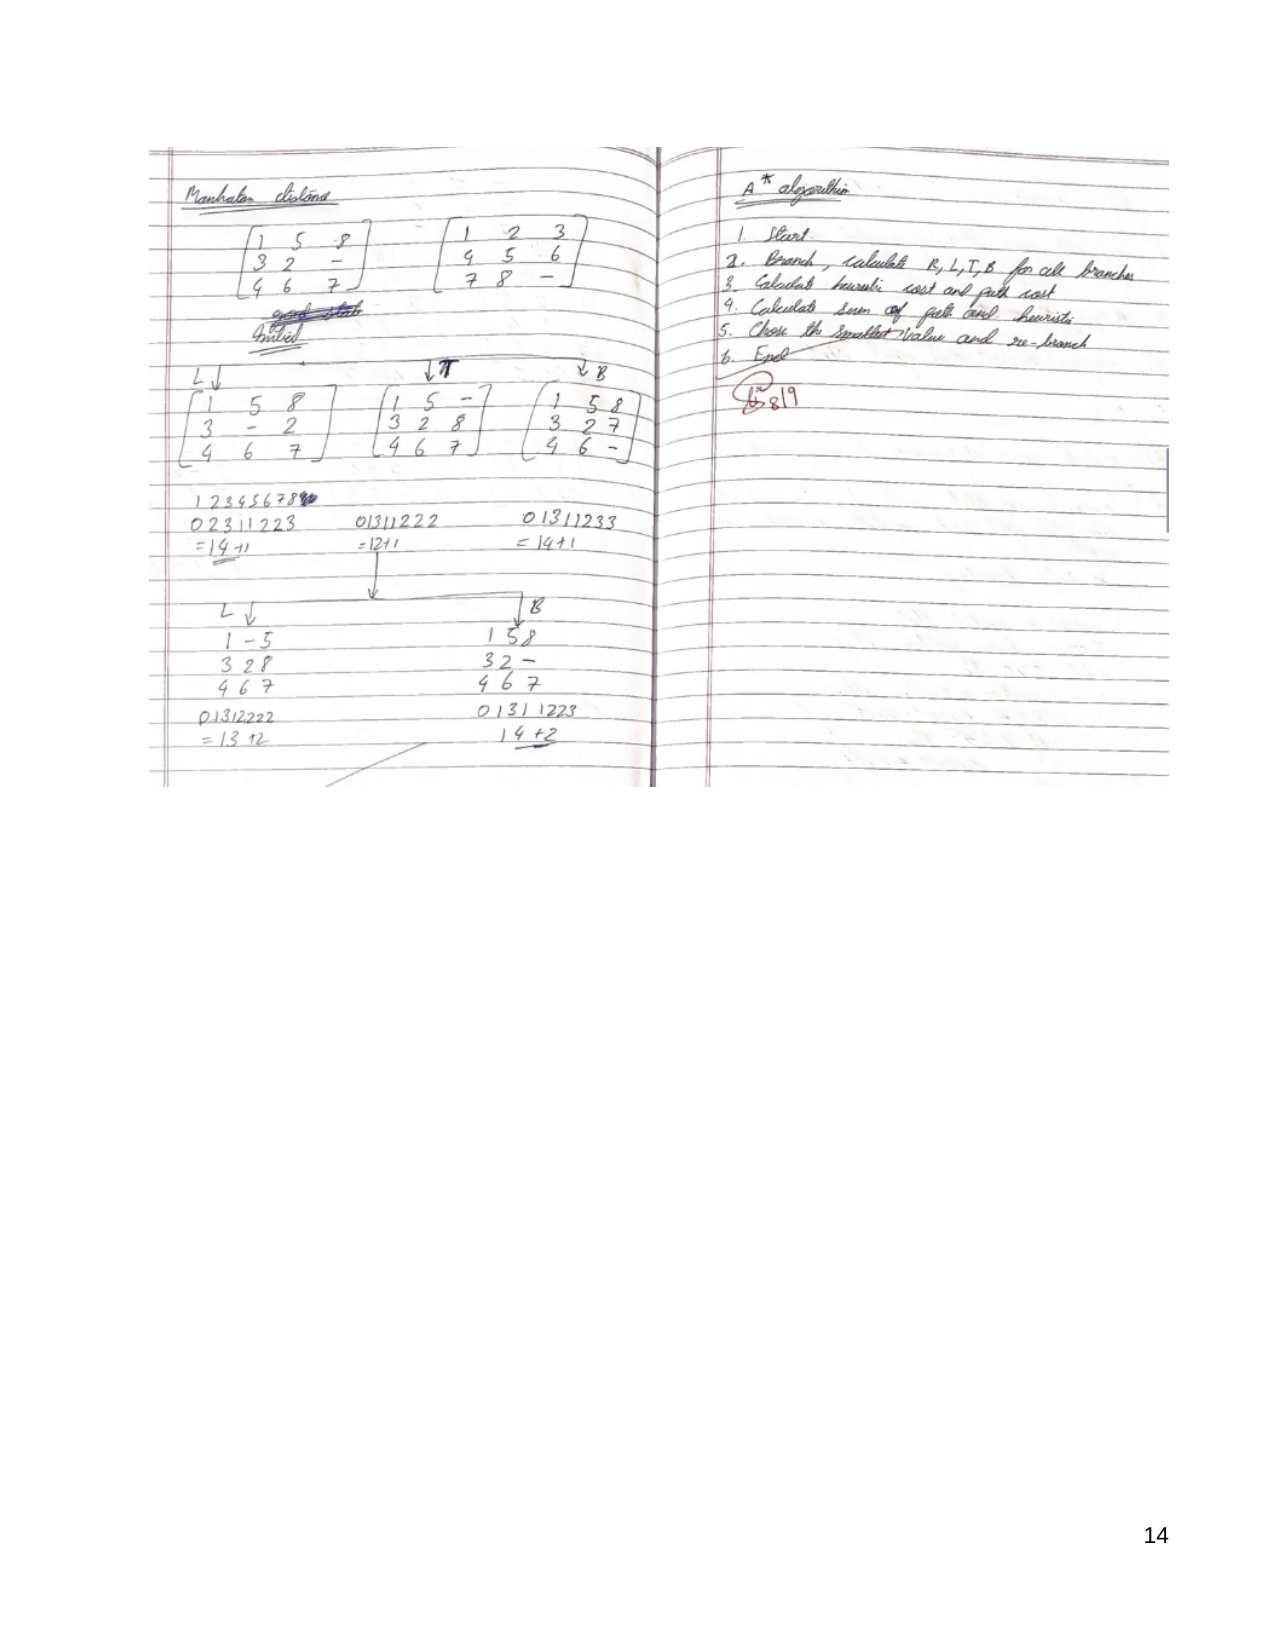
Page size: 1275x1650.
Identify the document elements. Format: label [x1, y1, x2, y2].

picture [148, 147, 1169, 787]
